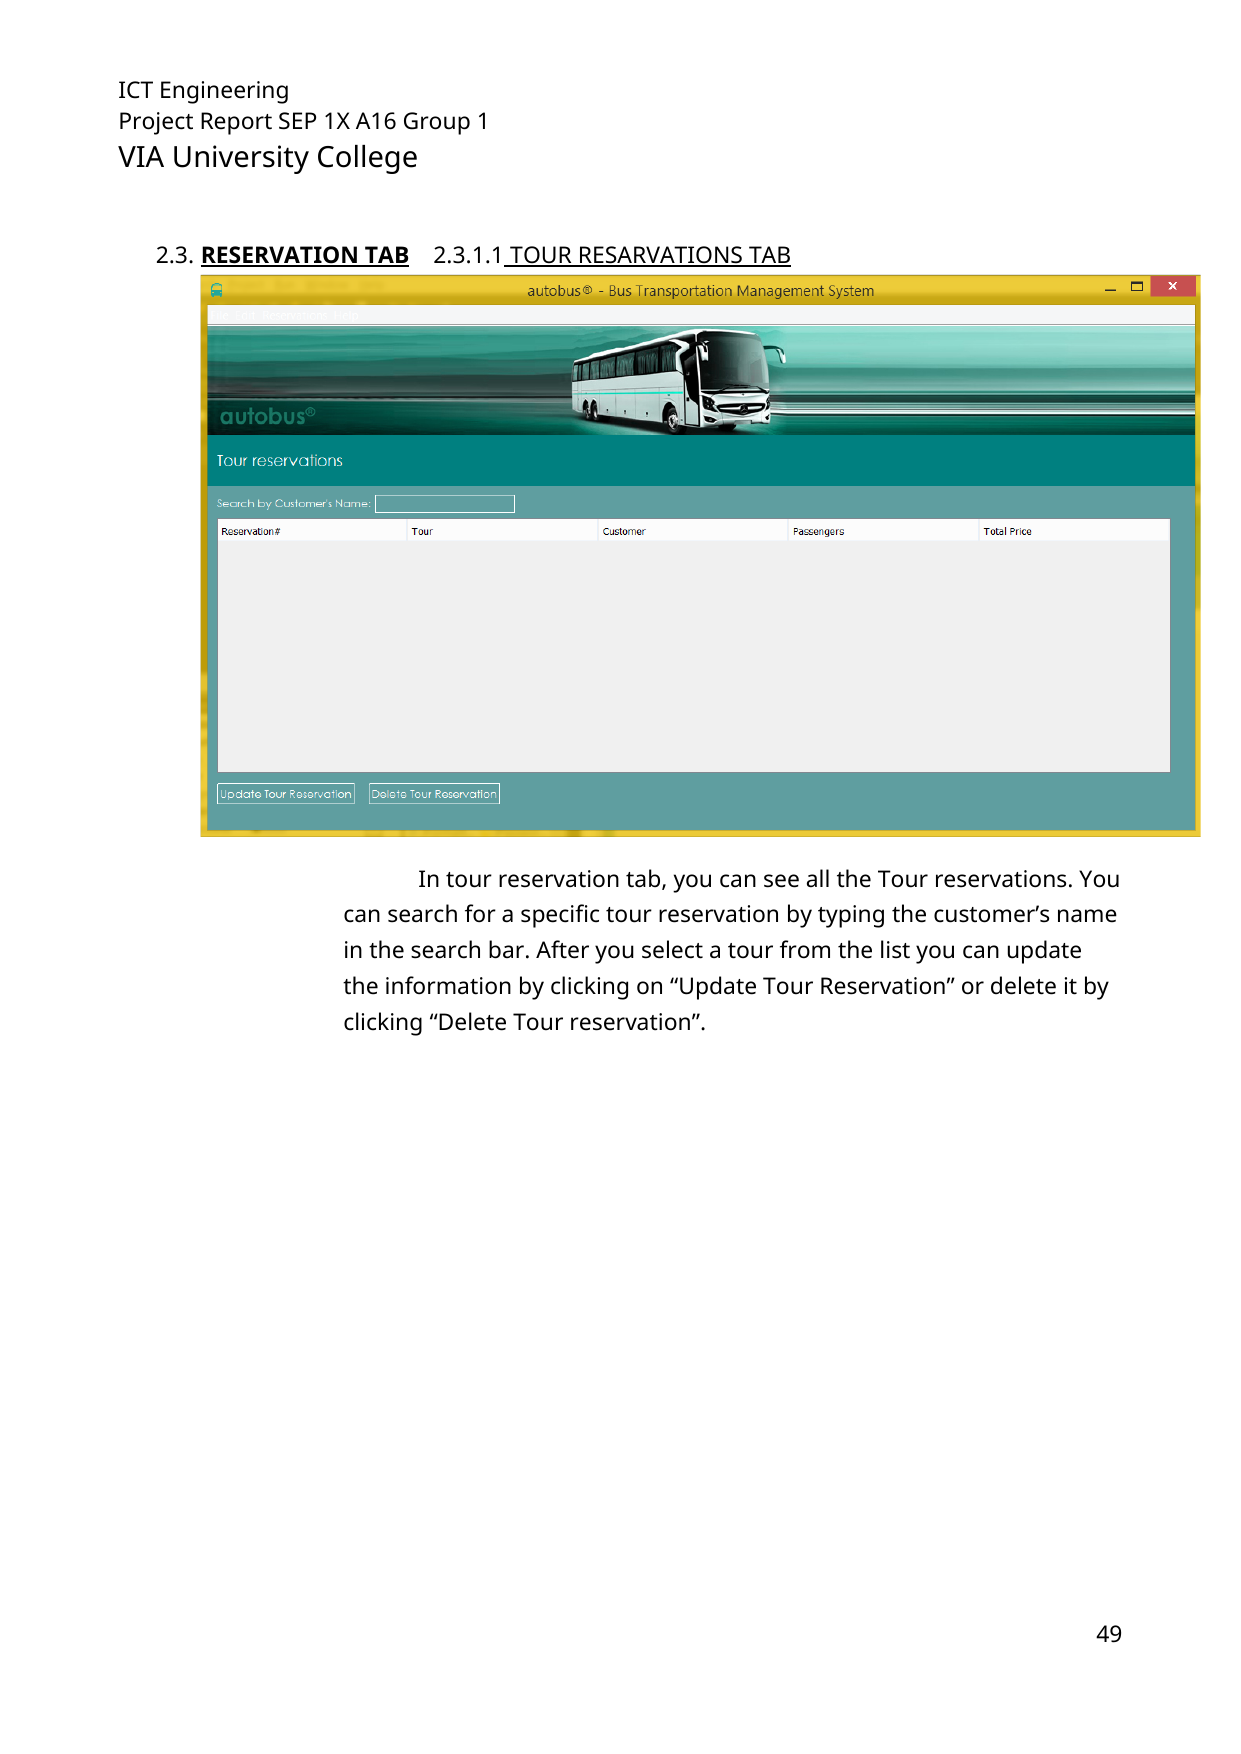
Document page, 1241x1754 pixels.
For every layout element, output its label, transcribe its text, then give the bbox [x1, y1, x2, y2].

picture [200, 274, 1201, 837]
text In tour reservation tab, you can see all the Tour reservations. You can search for a specific tour reservation by typing the customer’s name in the search bar. After you select a tour from the list you can update the information by clicking on “Update Tour Reservation” or delete it by clicking “Delete Tour reservation”. [343, 862, 1122, 1037]
